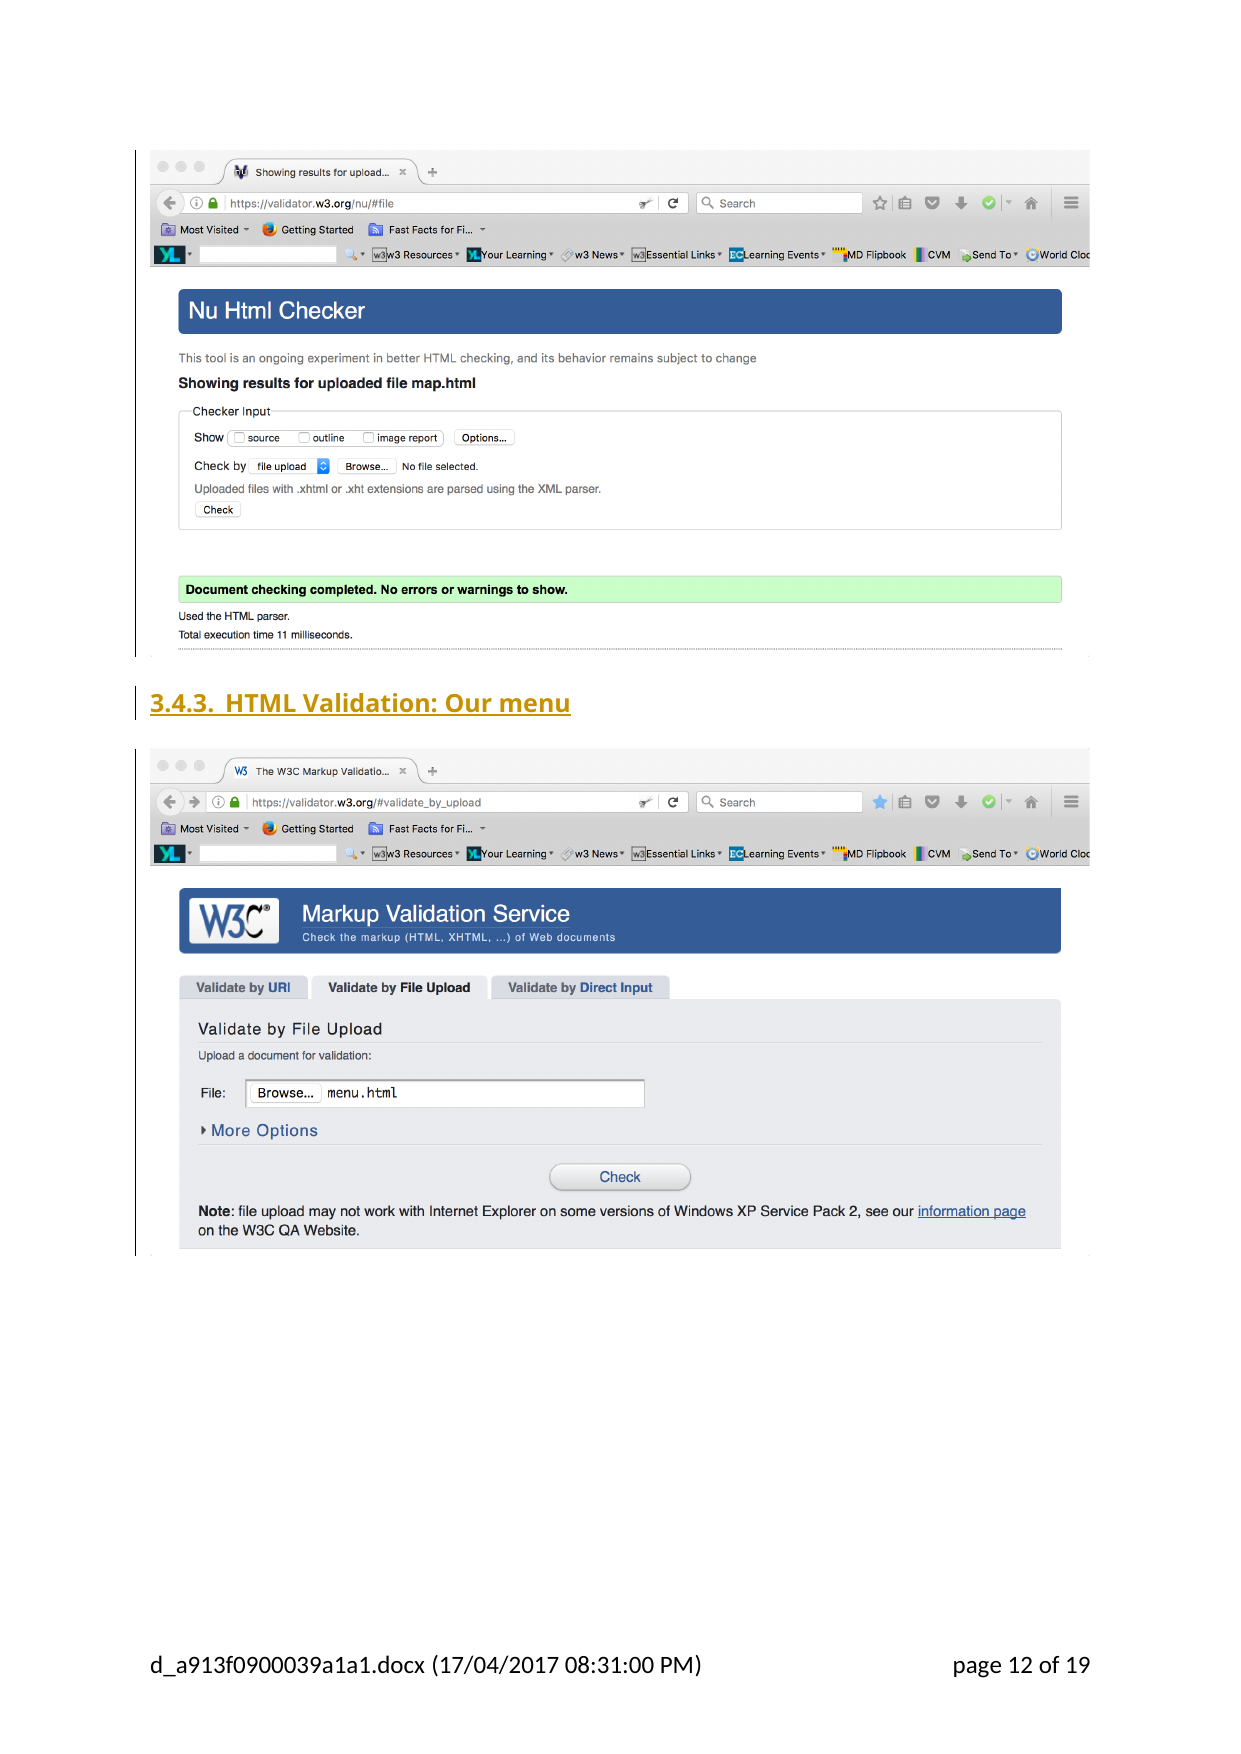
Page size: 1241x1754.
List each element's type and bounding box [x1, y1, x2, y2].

picture [150, 748, 1090, 1256]
picture [150, 150, 1090, 657]
